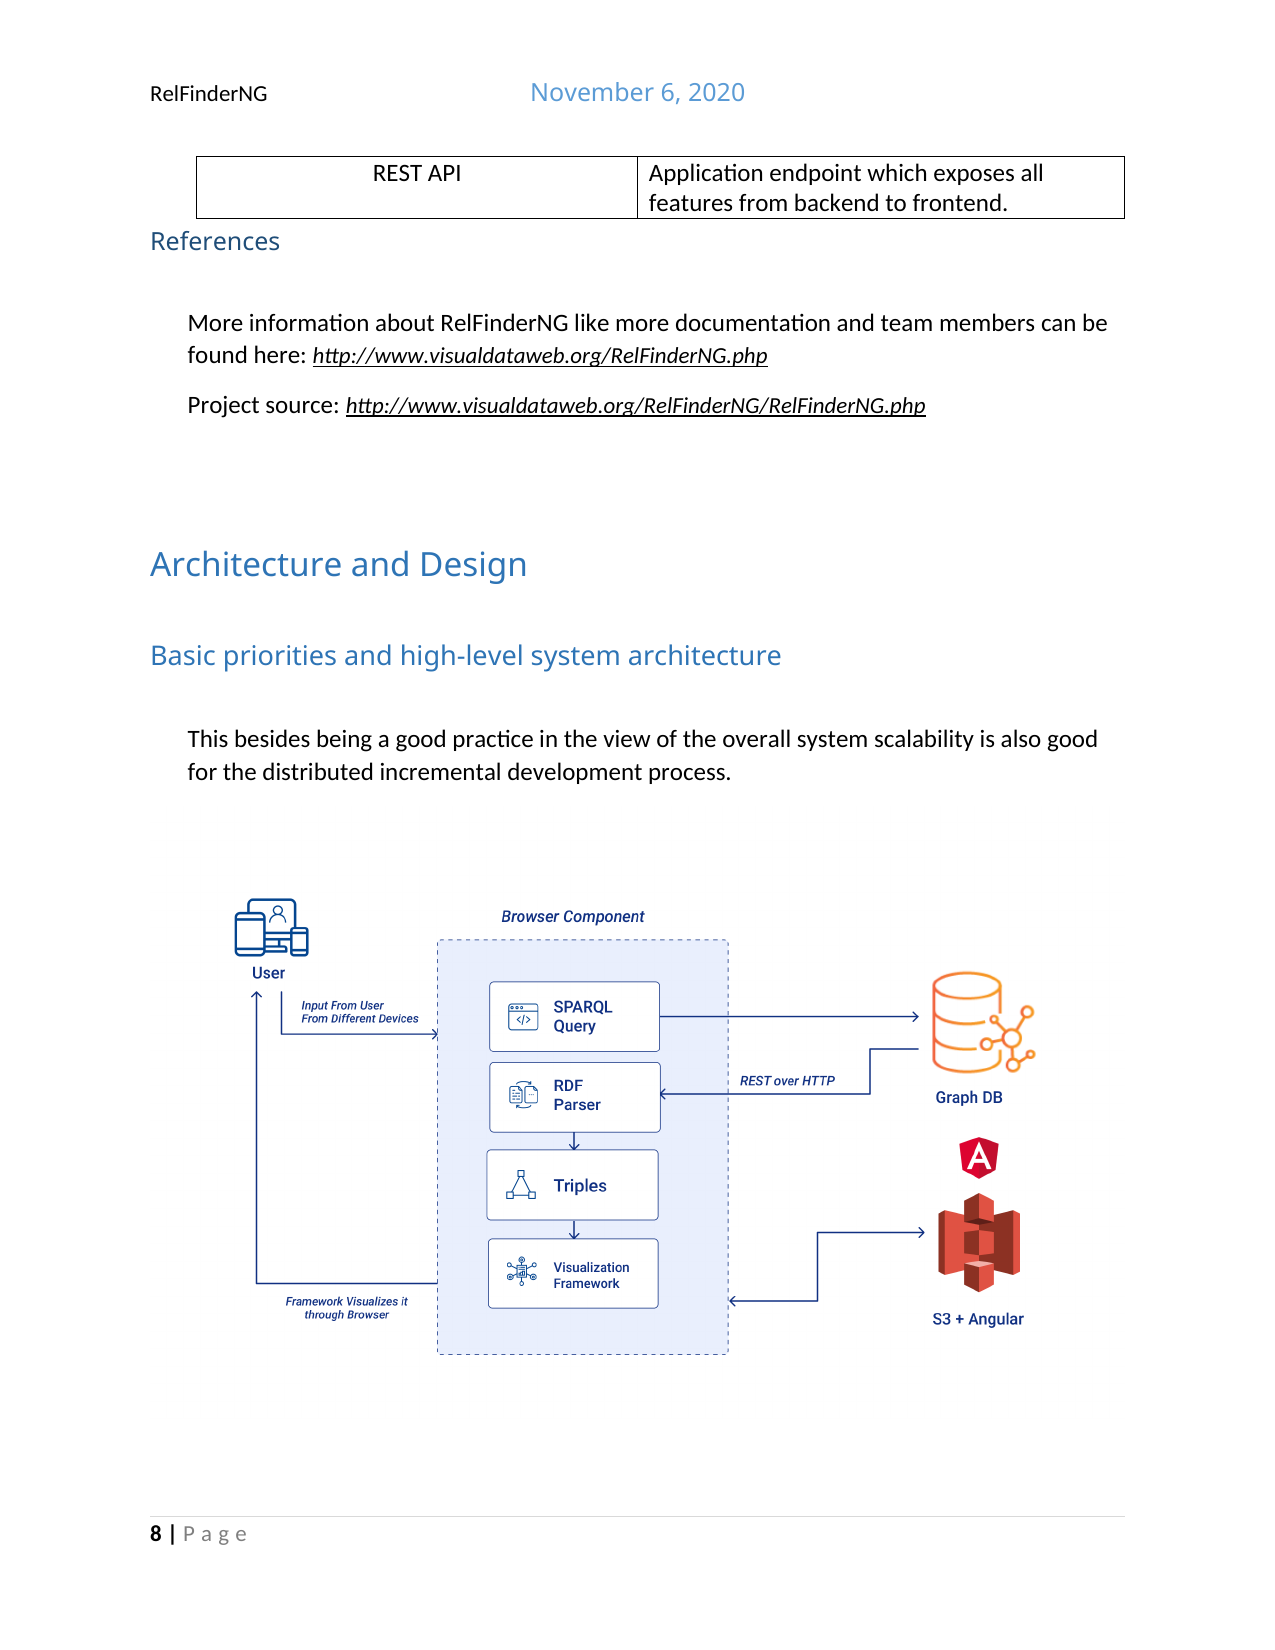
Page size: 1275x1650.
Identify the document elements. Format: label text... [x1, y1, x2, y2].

text Project source: http://www.visualdataweb.org/RelFinderNG/RelFinderNG.php [187, 389, 1125, 420]
subtitle Basic priorities and high-level system architecture [150, 637, 1125, 674]
subtitle Architecture and Design [150, 541, 1125, 586]
table_cell REST API [197, 157, 637, 218]
table_cell Application endpoint which exposes all features from backend to frontend. [638, 157, 1124, 218]
text More information about RelFinderNG like more documentation and team members can be found here: http://www.visualdataweb.org/RelFinderNG.php [187, 307, 1125, 370]
text This besides being a good practice in the view of the overall system scalability is also good for the distributed incremental development process. [187, 723, 1125, 787]
subtitle References [150, 223, 1125, 257]
picture [150, 806, 1125, 1419]
